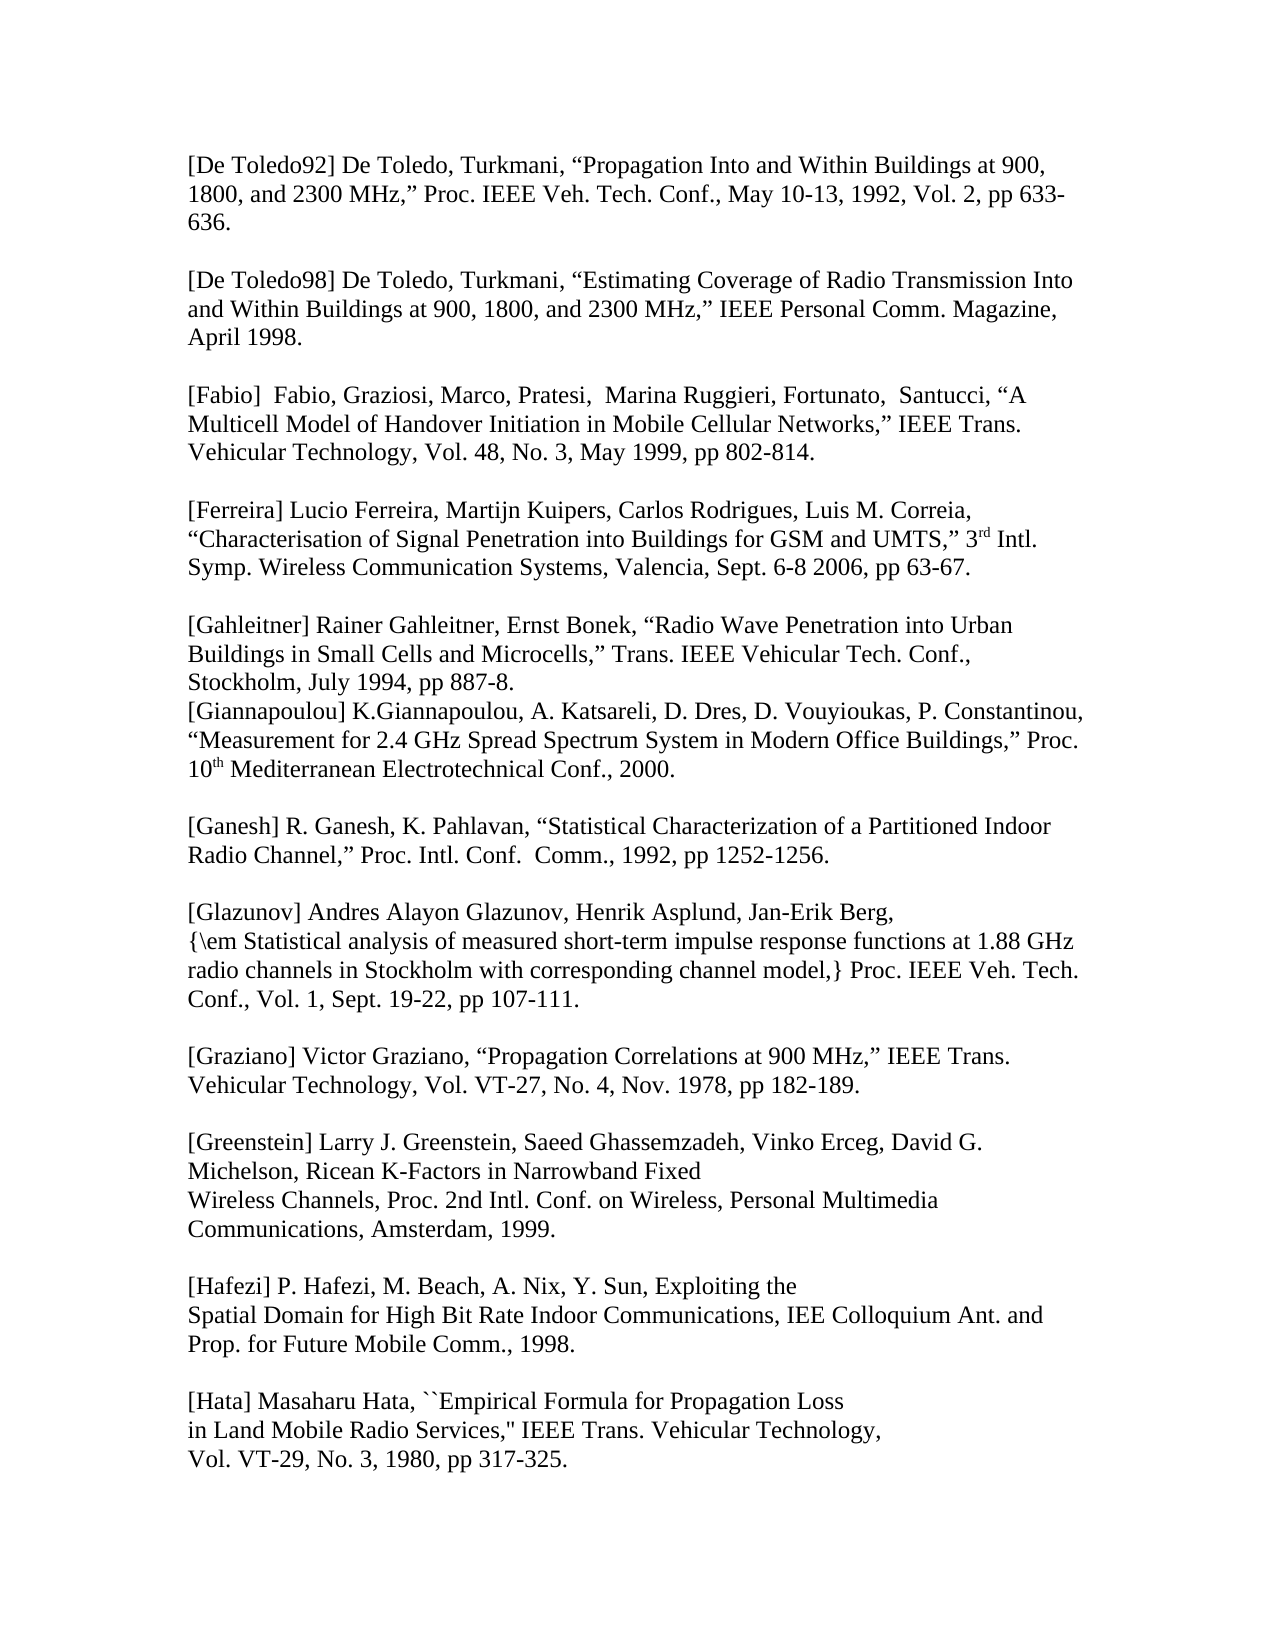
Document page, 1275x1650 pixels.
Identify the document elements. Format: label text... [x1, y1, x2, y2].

text [Hafezi] P. Hafezi, M. Beach, A. Nix, Y. Sun, Exploiting the [187, 1271, 1087, 1300]
text [Giannapoulou] K.Giannapoulou, A. Katsareli, D. Dres, D. Vouyioukas, P. Constantinou, “Measurement for 2.4 GHz Spread Spectrum System in Modern Office Buildings,” Proc. 10th Mediterranean Electrotechnical Conf., 2000. [187, 696, 1087, 782]
text [Ferreira] Lucio Ferreira, Martijn Kuipers, Carlos Rodrigues, Luis M. Correia, “Characterisation of Signal Penetration into Buildings for GSM and UMTS,” 3rd Intl. Symp. Wireless Communication Systems, Valencia, Sept. 6-8 2006, pp 63-67. [187, 495, 1087, 581]
text [De Toledo98] De Toledo, Turkmani, “Estimating Coverage of Radio Transmission Into and Within Buildings at 900, 1800, and 2300 MHz,” IEEE Personal Comm. Magazine, April 1998. [187, 265, 1087, 351]
text {\em Statistical analysis of measured short-term impulse response functions at 1.88 GHz radio channels in Stockholm with corresponding channel model,} Proc. IEEE Veh. Tech. Conf., Vol. 1, Sept. 19-22, pp 107-111. [187, 926, 1087, 1012]
text [Graziano] Victor Graziano, “Propagation Correlations at 900 MHz,” IEEE Trans. Vehicular Technology, Vol. VT-27, No. 4, Nov. 1978, pp 182-189. [187, 1041, 1087, 1099]
text [Ganesh] R. Ganesh, K. Pahlavan, “Statistical Characterization of a Partitioned Indoor Radio Channel,” Proc. Intl. Conf. Comm., 1992, pp 1252-1256. [187, 811, 1087, 869]
text in Land Mobile Radio Services,'' IEEE Trans. Vehicular Technology, [187, 1415, 1087, 1444]
text [De Toledo92] De Toledo, Turkmani, “Propagation Into and Within Buildings at 900, 1800, and 2300 MHz,” Proc. IEEE Veh. Tech. Conf., May 10-13, 1992, Vol. 2, pp 633-636. [187, 150, 1087, 236]
text [Hata] Masaharu Hata, ``Empirical Formula for Propagation Loss [187, 1386, 1087, 1415]
text Vol. VT-29, No. 3, 1980, pp 317-325. [187, 1444, 1087, 1472]
text [Fabio] Fabio, Graziosi, Marco, Pratesi, Marina Ruggieri, Fortunato, Santucci, “A Multicell Model of Handover Initiation in Mobile Cellular Networks,” IEEE Trans. Vehicular Technology, Vol. 48, No. 3, May 1999, pp 802-814. [187, 380, 1087, 466]
text [Greenstein] Larry J. Greenstein, Saeed Ghassemzadeh, Vinko Erceg, David G. Michelson, Ricean K-Factors in Narrowband Fixed [187, 1127, 1087, 1185]
text [Glazunov] Andres Alayon Glazunov, Henrik Asplund, Jan-Erik Berg, [187, 897, 1087, 926]
text Wireless Channels, Proc. 2nd Intl. Conf. on Wireless, Personal Multimedia Communications, Amsterdam, 1999. [187, 1185, 1087, 1242]
text [Gahleitner] Rainer Gahleitner, Ernst Bonek, “Radio Wave Penetration into Urban Buildings in Small Cells and Microcells,” Trans. IEEE Vehicular Tech. Conf., Stockholm, July 1994, pp 887-8. [187, 610, 1087, 696]
text Spatial Domain for High Bit Rate Indoor Communications, IEE Colloquium Ant. and Prop. for Future Mobile Comm., 1998. [187, 1300, 1087, 1357]
